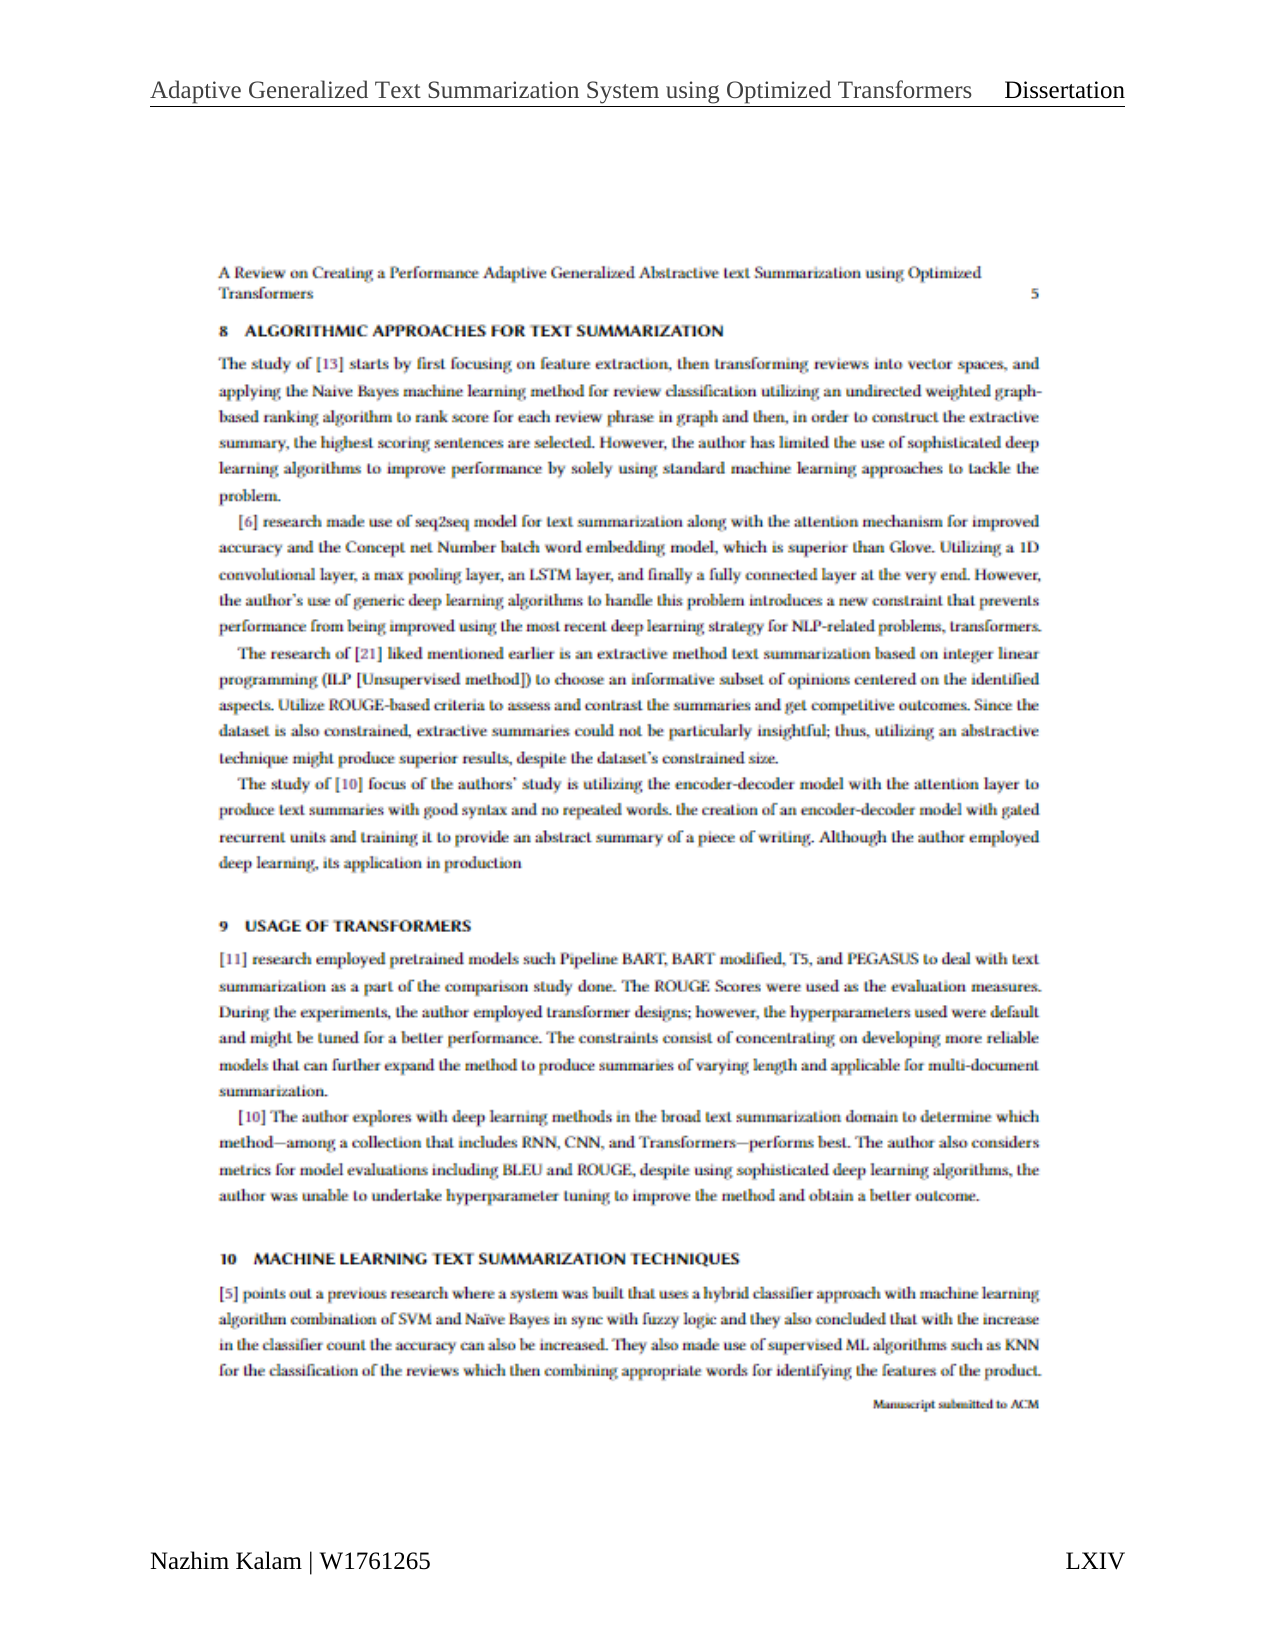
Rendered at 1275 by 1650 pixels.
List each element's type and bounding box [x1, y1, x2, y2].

picture [159, 203, 1116, 1498]
